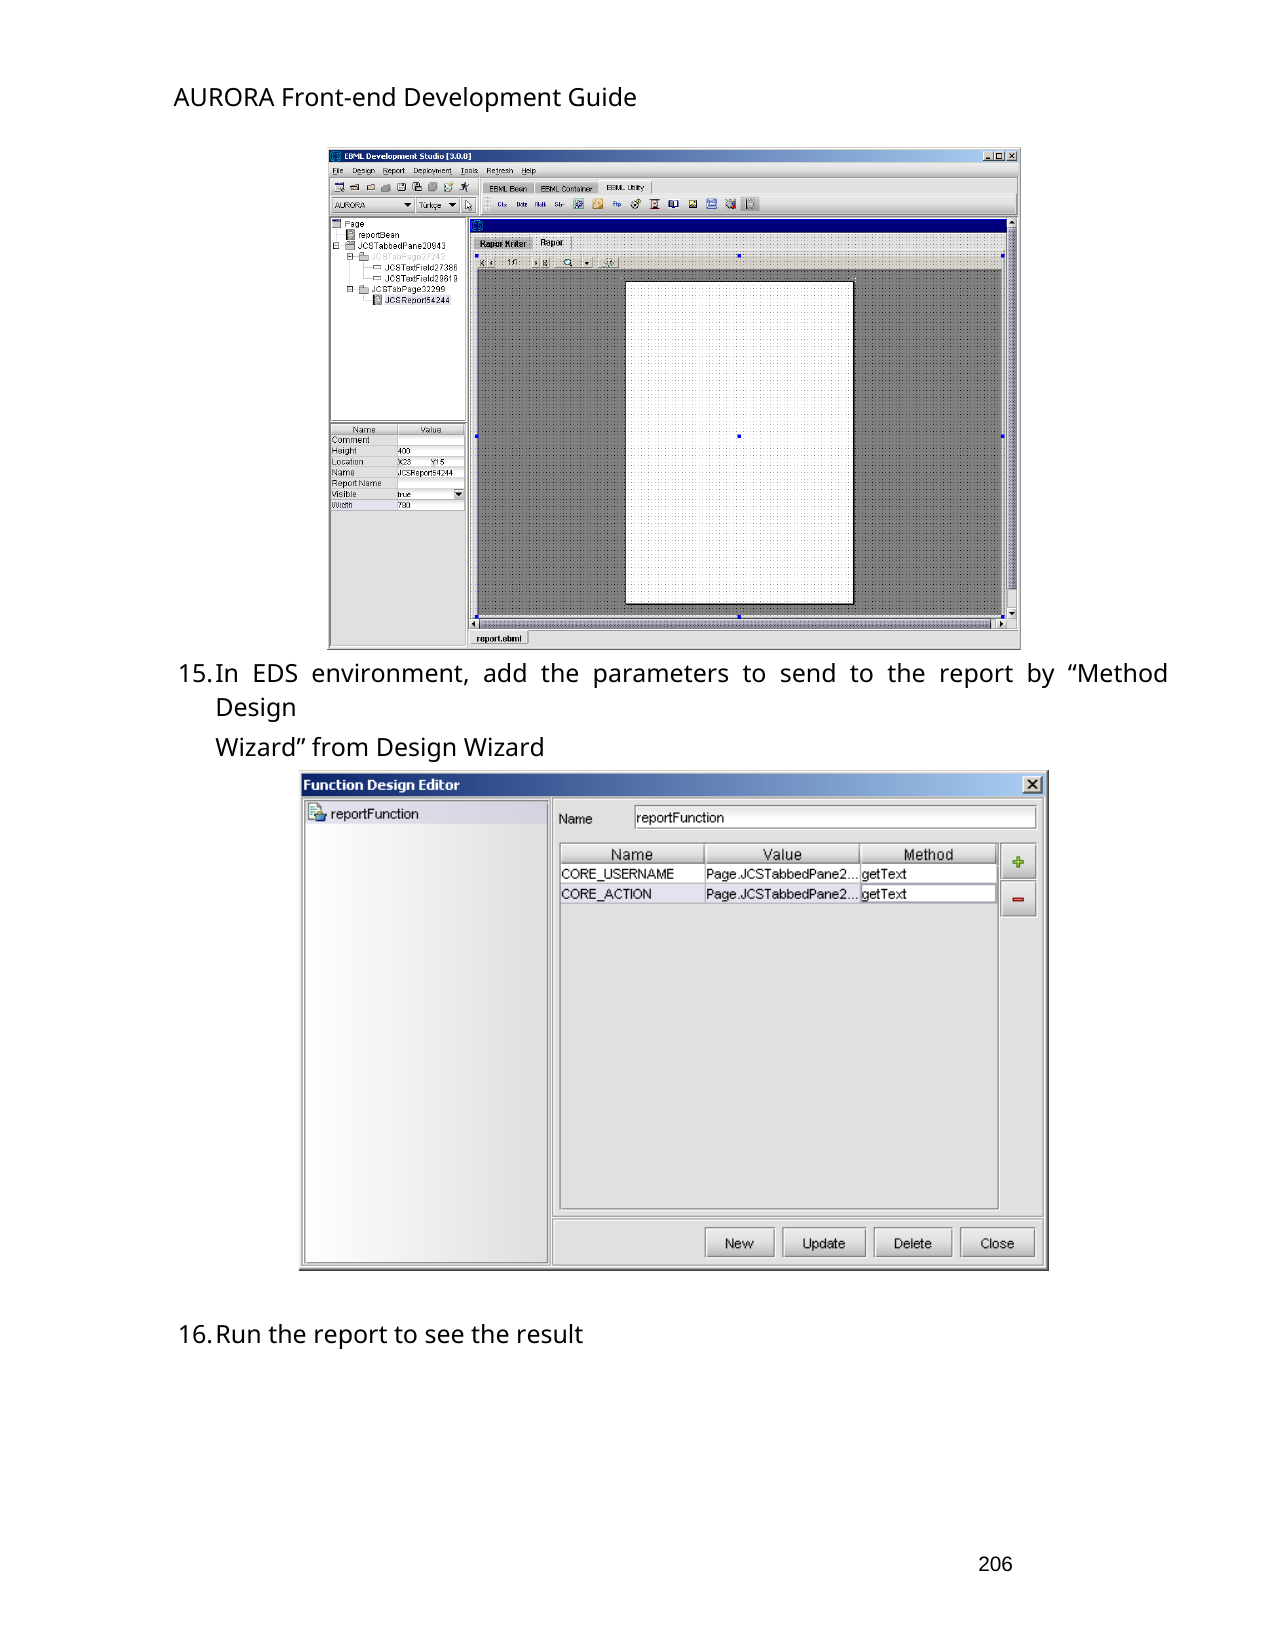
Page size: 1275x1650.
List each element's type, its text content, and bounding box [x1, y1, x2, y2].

picture [327, 147, 1021, 650]
list In EDS environment, add the parameters to send to the report by “Method Design [178, 655, 1170, 723]
picture [298, 770, 1049, 1271]
text Wizard” from Design Wizard [178, 730, 1170, 764]
list Run the report to see the result [178, 1317, 1170, 1351]
